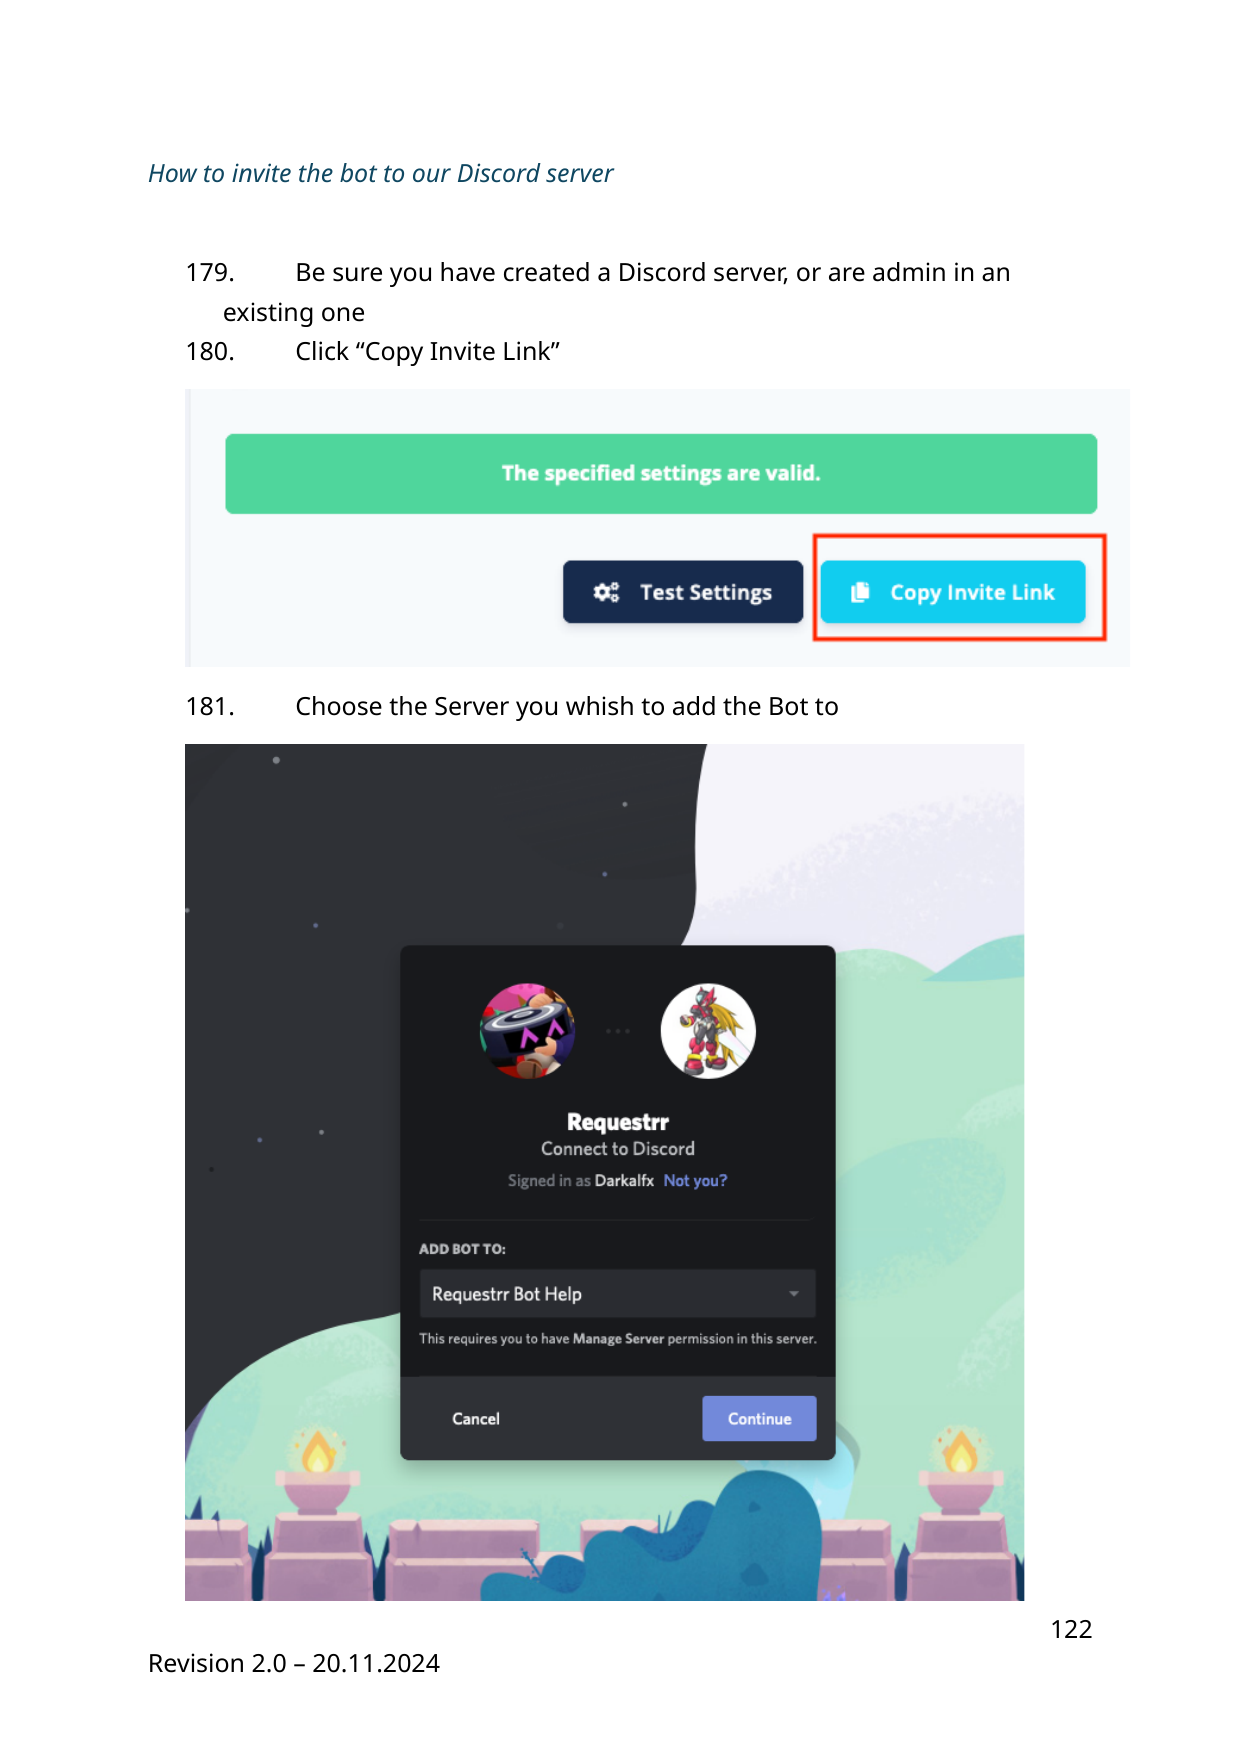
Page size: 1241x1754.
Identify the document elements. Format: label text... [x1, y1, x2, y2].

subtitle How to invite the bot to our Discord server [148, 156, 1093, 190]
picture [185, 744, 1025, 1601]
picture [185, 389, 1130, 667]
list Be sure you have created a Discord server, or are admin in an existing one [185, 255, 1093, 328]
list Choose the Server you whish to add the Bot to [185, 689, 1093, 723]
list Click “Copy Invite Link” [185, 333, 1093, 367]
